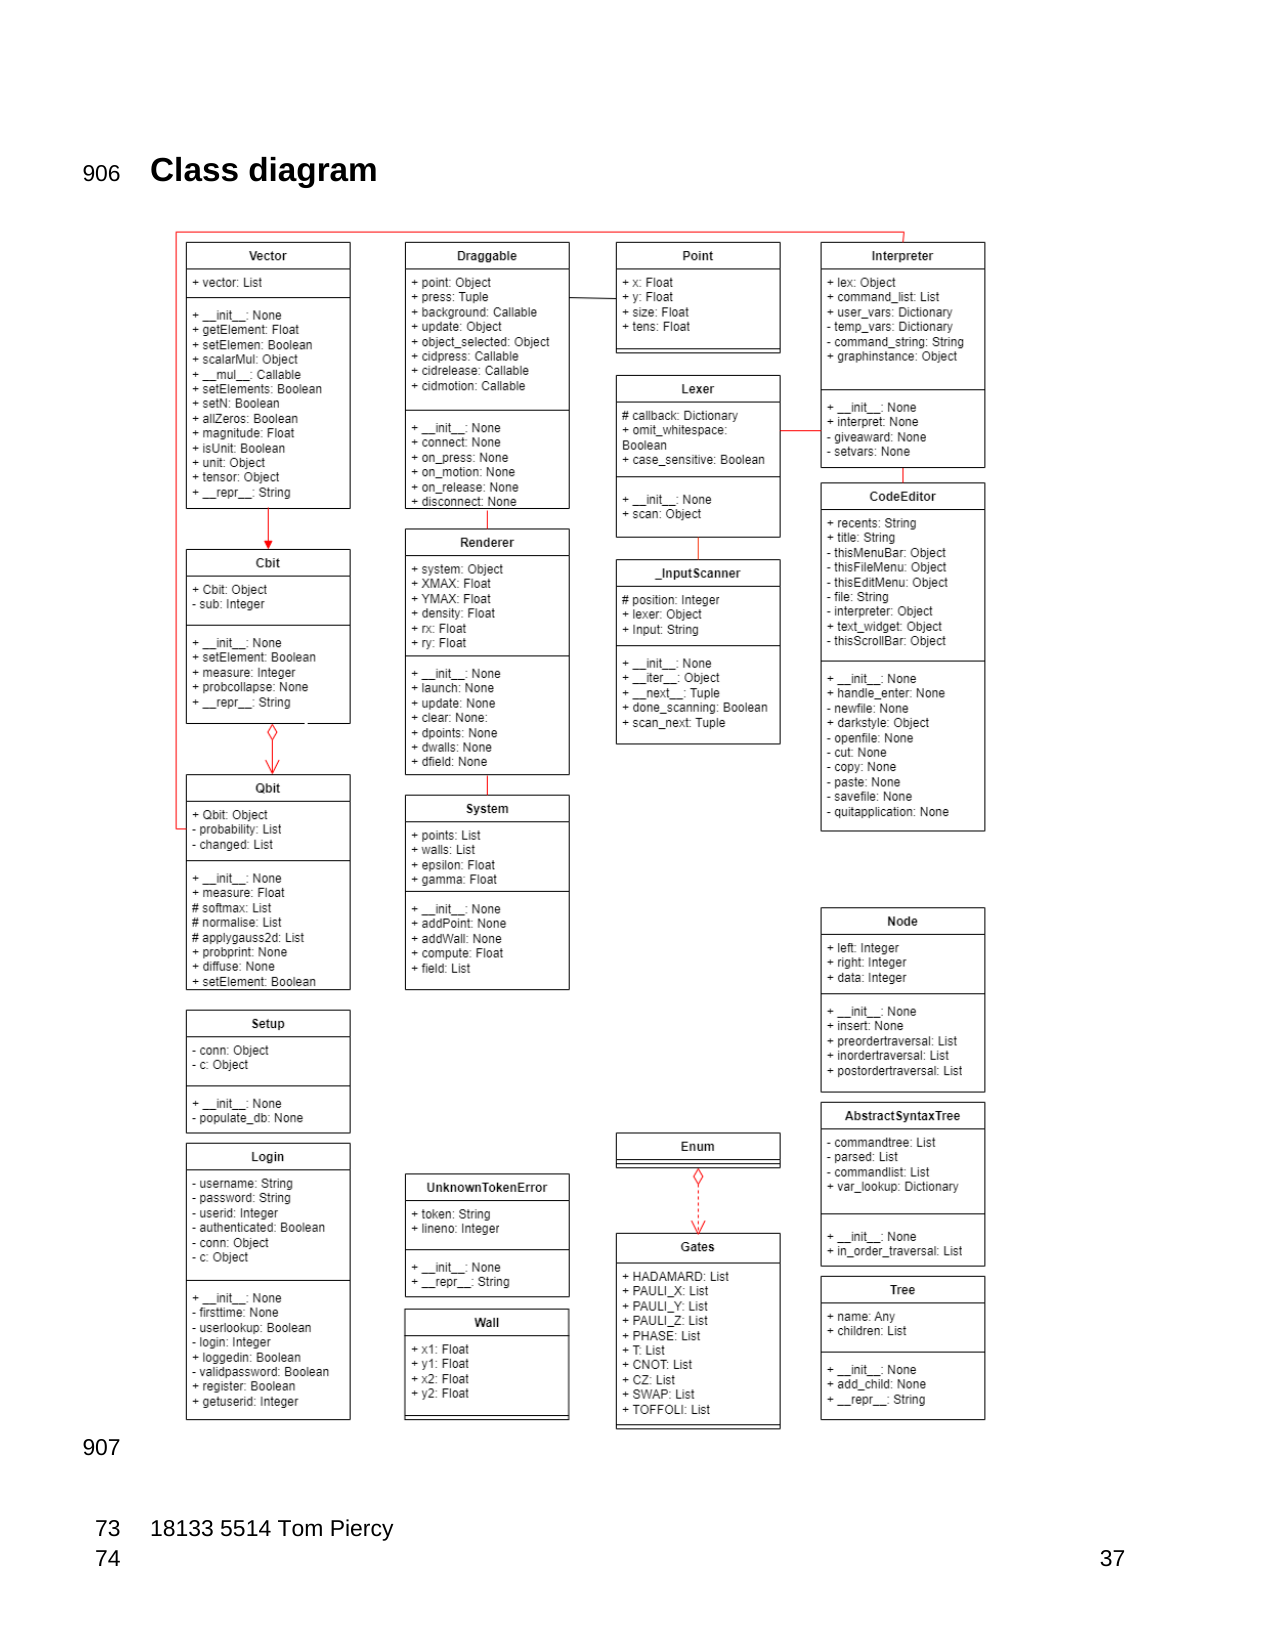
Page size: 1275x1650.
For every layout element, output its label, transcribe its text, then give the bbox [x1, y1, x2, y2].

subtitle Class diagram [150, 150, 1125, 188]
picture [150, 206, 1011, 1456]
